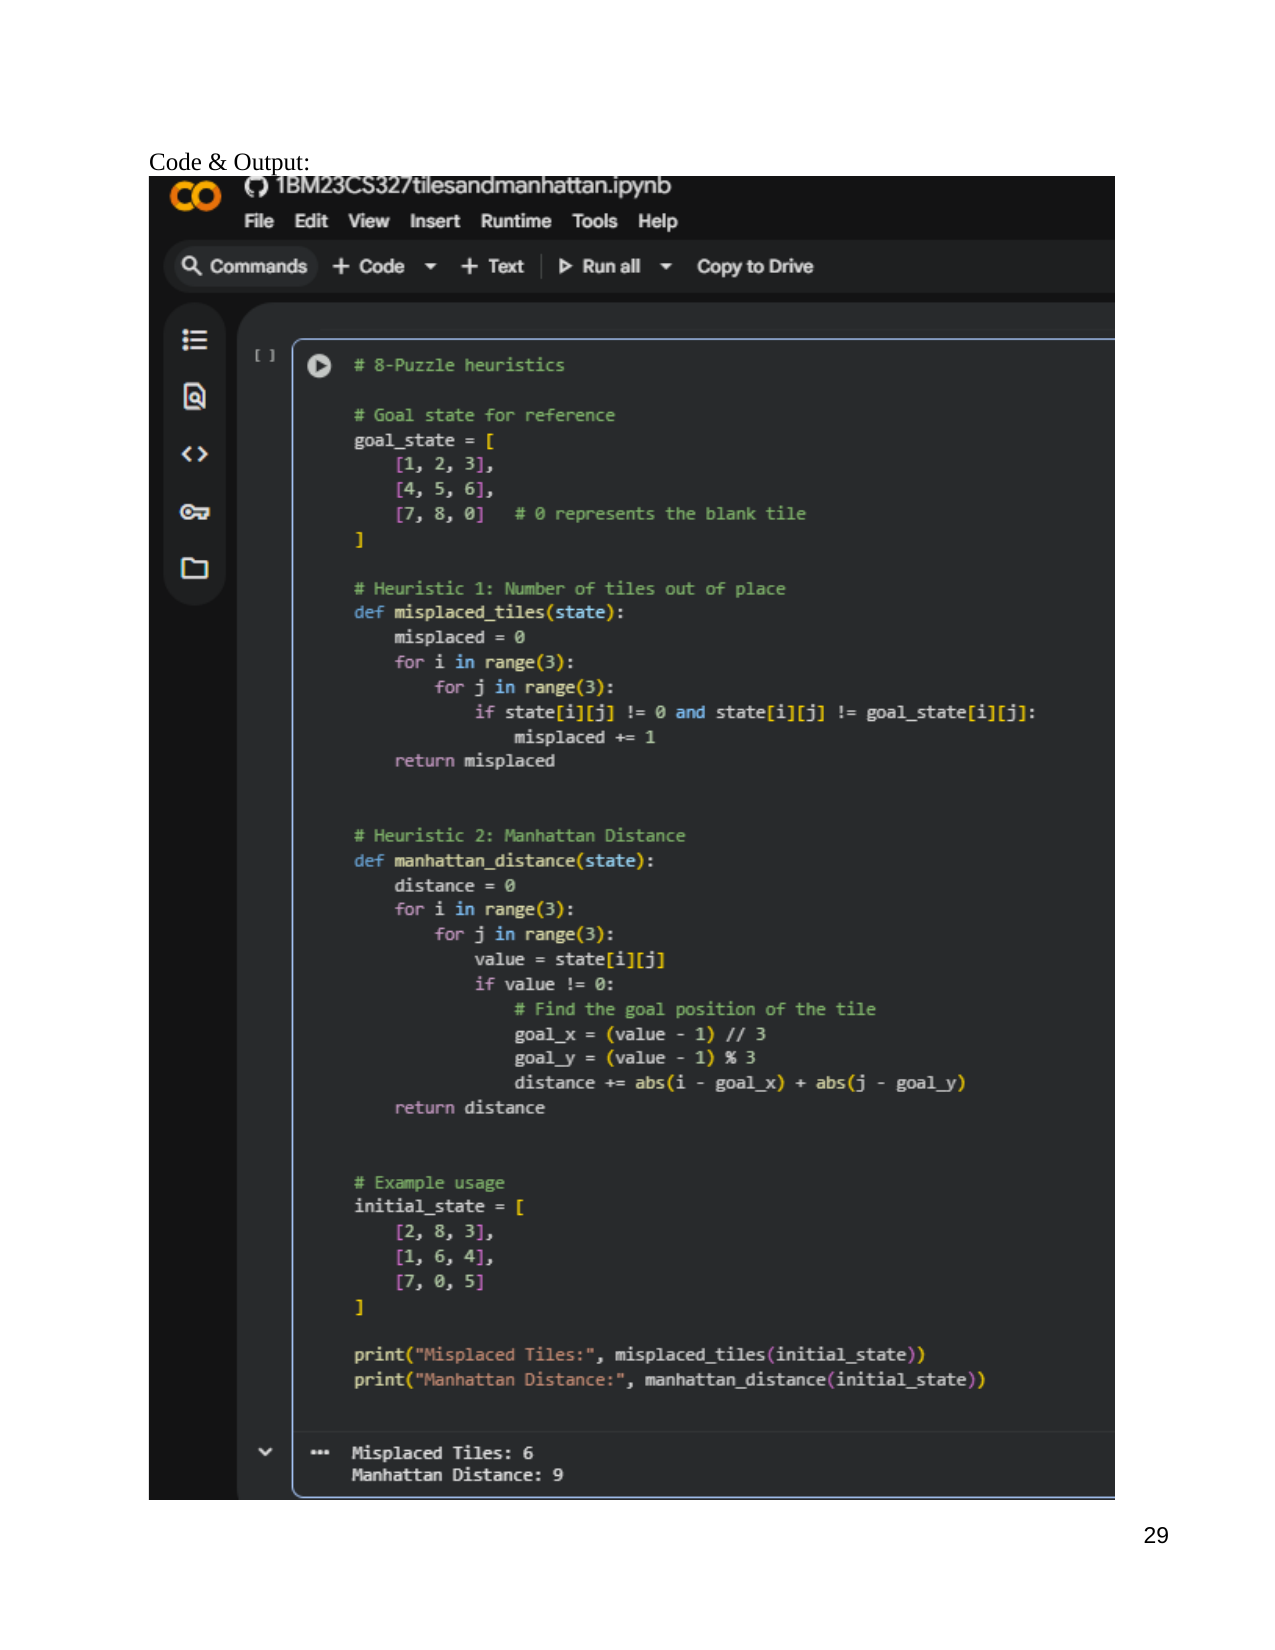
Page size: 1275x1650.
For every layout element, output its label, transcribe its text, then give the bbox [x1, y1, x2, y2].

text Code & Output: [149, 147, 1169, 176]
picture [148, 176, 1115, 1500]
